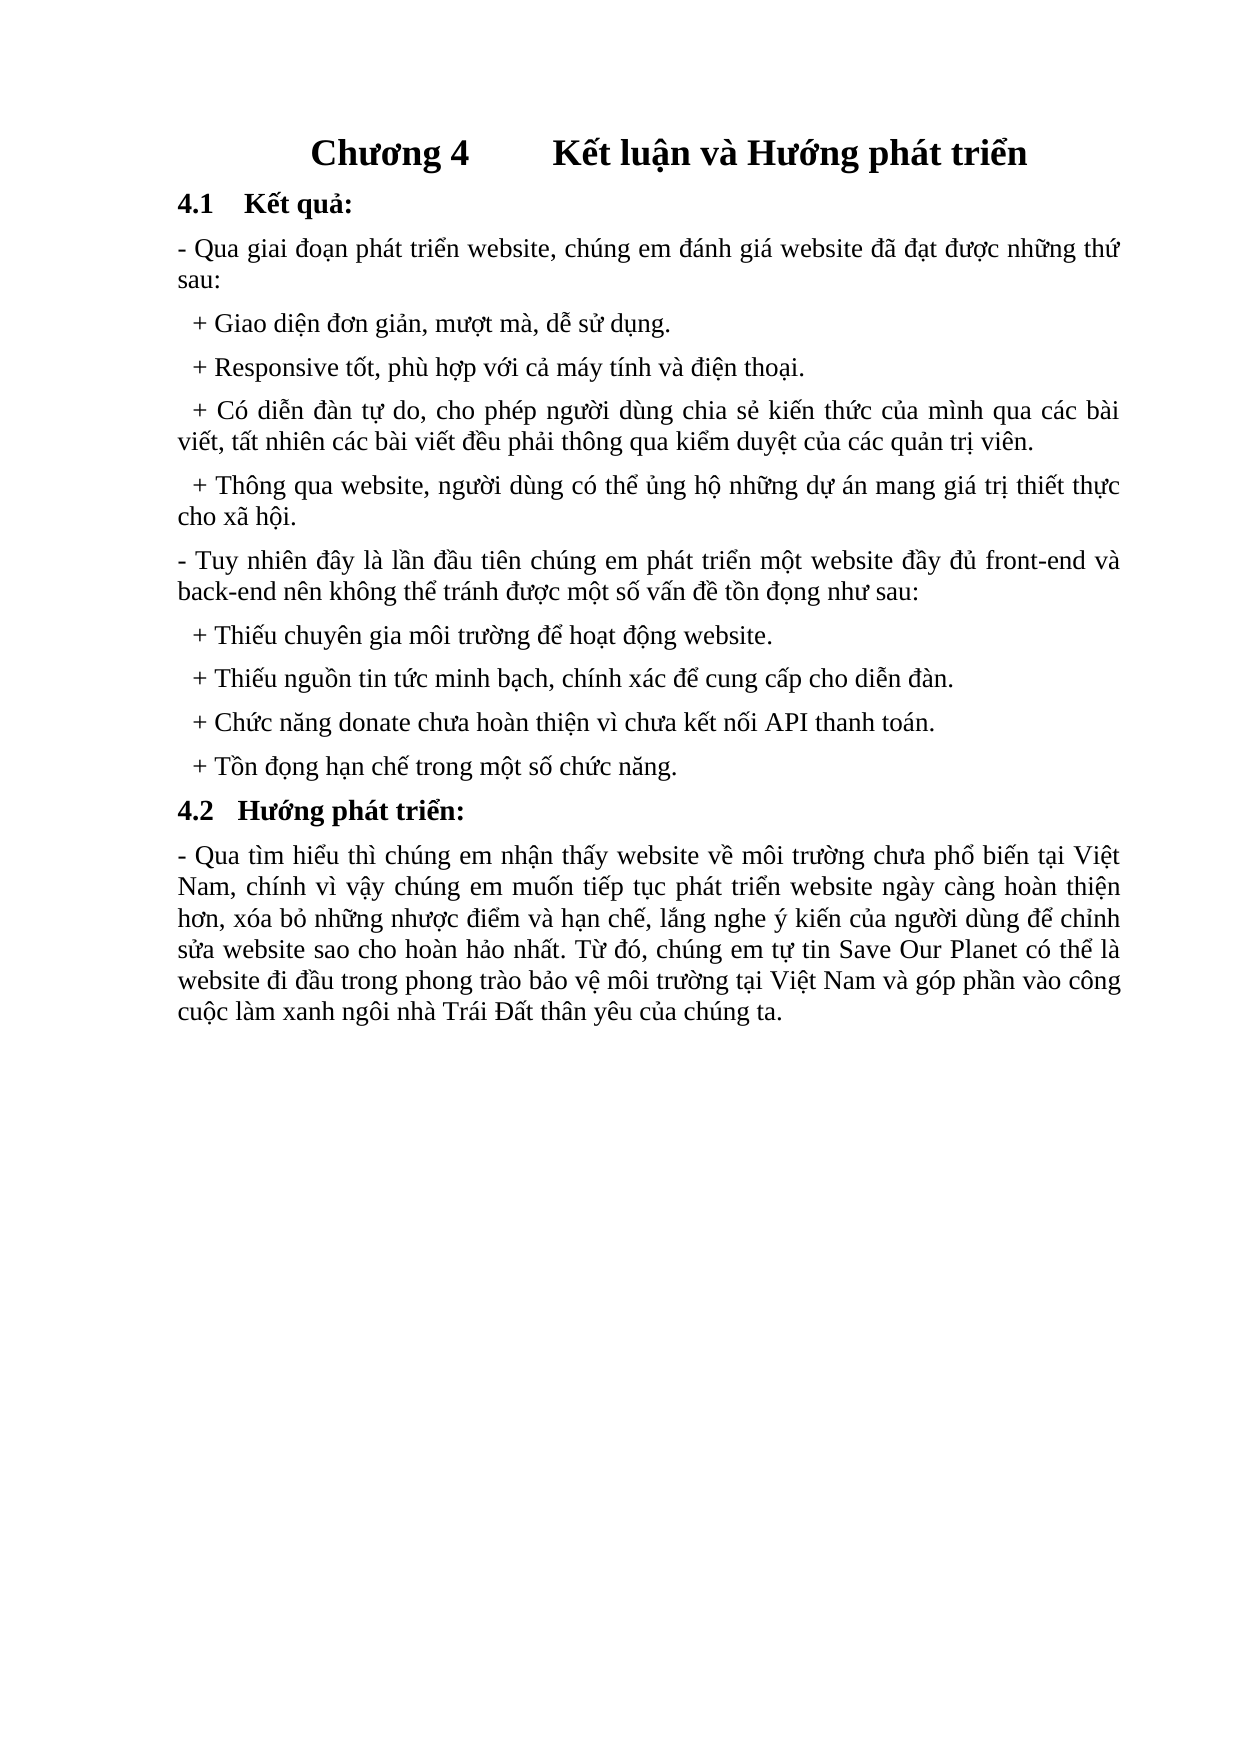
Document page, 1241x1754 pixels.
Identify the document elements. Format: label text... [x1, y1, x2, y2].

text - Qua giai đoạn phát triển website, chúng em đánh giá website đã đạt được những thứ sau: [177, 232, 1122, 294]
text + Thiếu nguồn tin tức minh bạch, chính xác để cung cấp cho diễn đàn. [177, 662, 1122, 693]
subtitle Kết luận và Hướng phát triển [310, 131, 1122, 174]
text - Qua tìm hiểu thì chúng em nhận thấy website về môi trường chưa phổ biến tại Việt Nam, chính vì vậy chúng em muốn tiếp tục phát triển website ngày càng hoàn thiện hơn, xóa bỏ những nhược điểm và hạn chế, lắng nghe ý kiến của người dùng để chỉnh sửa website sao cho hoàn hảo nhất. Từ đó, chúng em tự tin Save Our Planet có thể là website đi đầu trong phong trào bảo vệ môi trường tại Việt Nam và góp phần vào công cuộc làm xanh ngôi nhà Trái Đất thân yêu của chúng ta. [177, 839, 1122, 1026]
text + Thông qua website, người dùng có thể ủng hộ những dự án mang giá trị thiết thực cho xã hội. [177, 469, 1122, 531]
text - Tuy nhiên đây là lần đầu tiên chúng em phát triển một website đầy đủ front-end và back-end nên không thể tránh được một số vấn đề tồn đọng như sau: [177, 544, 1122, 606]
subtitle Kết quả: [177, 186, 1122, 220]
subtitle Hướng phát triển: [177, 793, 1122, 827]
text + Tồn đọng hạn chế trong một số chức năng. [177, 750, 1122, 781]
text + Responsive tốt, phù hợp với cả máy tính và điện thoại. [177, 351, 1122, 382]
text + Chức năng donate chưa hoàn thiện vì chưa kết nối API thanh toán. [177, 706, 1122, 737]
text + Có diễn đàn tự do, cho phép người dùng chia sẻ kiến thức của mình qua các bài viết, tất nhiên các bài viết đều phải thông qua kiểm duyệt của các quản trị viên. [177, 394, 1122, 457]
text + Thiếu chuyên gia môi trường để hoạt động website. [177, 619, 1122, 650]
text + Giao diện đơn giản, mượt mà, dễ sử dụng. [177, 307, 1122, 338]
